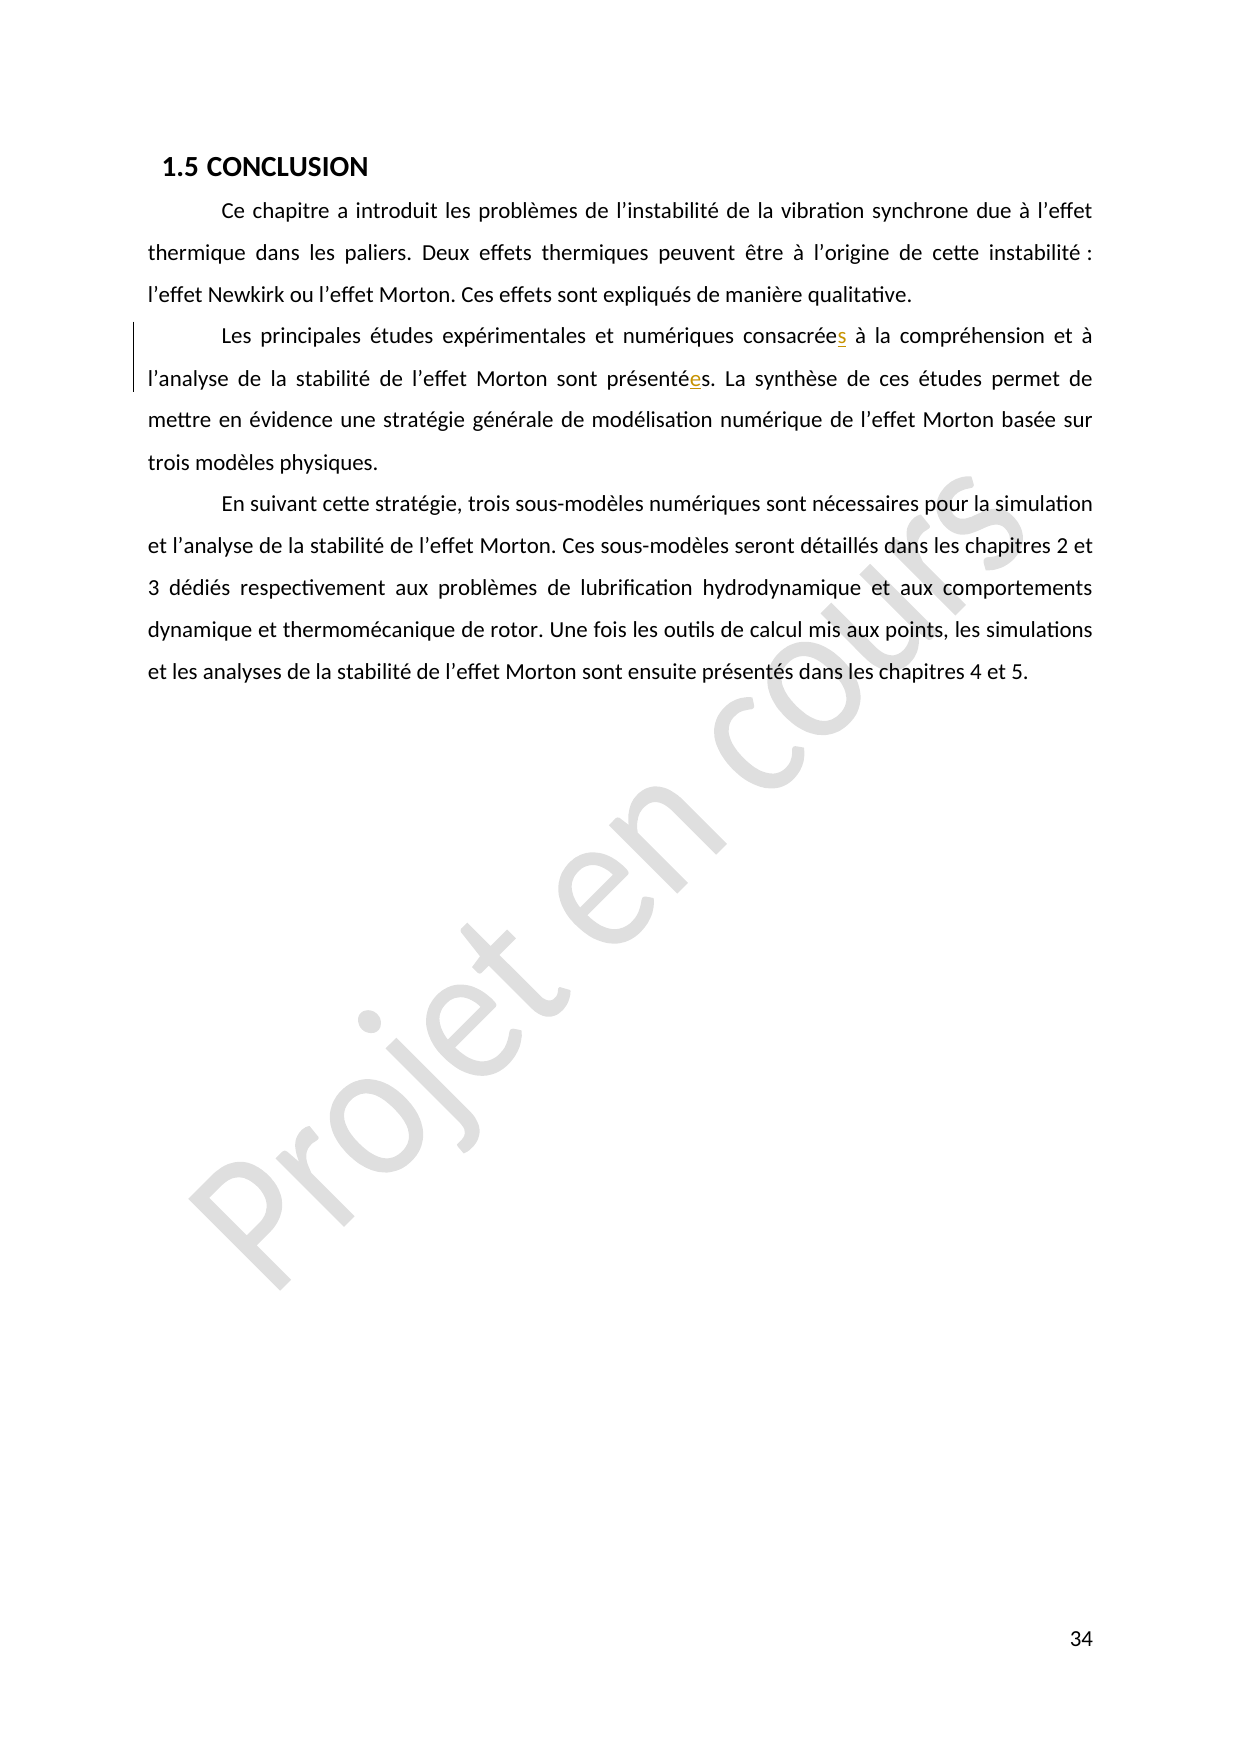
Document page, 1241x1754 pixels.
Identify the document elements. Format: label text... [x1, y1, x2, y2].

text Ce chapitre a introduit les problèmes de l’instabilité de la vibration synchrone due à l’effet thermique dans les paliers. Deux effets thermiques peuvent être à l’origine de cette instabilité : l’effet Newkirk ou l’effet Morton. Ces effets sont expliqués de manière qualitative. [148, 196, 1093, 308]
text En suivant cette stratégie, trois sous-modèles numériques sont nécessaires pour la simulation et l’analyse de la stabilité de l’effet Morton. Ces sous-modèles seront détaillés dans les chapitres 2 et 3 dédiés respectivement aux problèmes de lubrification hydrodynamique et aux comportements dynamique et thermomécanique de rotor. Une fois les outils de calcul mis aux points, les simulations et les analyses de la stabilité de l’effet Morton sont ensuite présentés dans les chapitres 4 et 5. [148, 489, 1093, 686]
text Les principales études expérimentales et numériques consacrée à la compréhension et à l’analyse de la stabilité de l’effet Morton sont présentés. La synthèse de ces études permet de mettre en évidence une stratégie générale de modélisation numérique de l’effet Morton basée sur trois modèles physiques. [148, 322, 1093, 476]
subtitle Conclusion [161, 148, 1093, 183]
